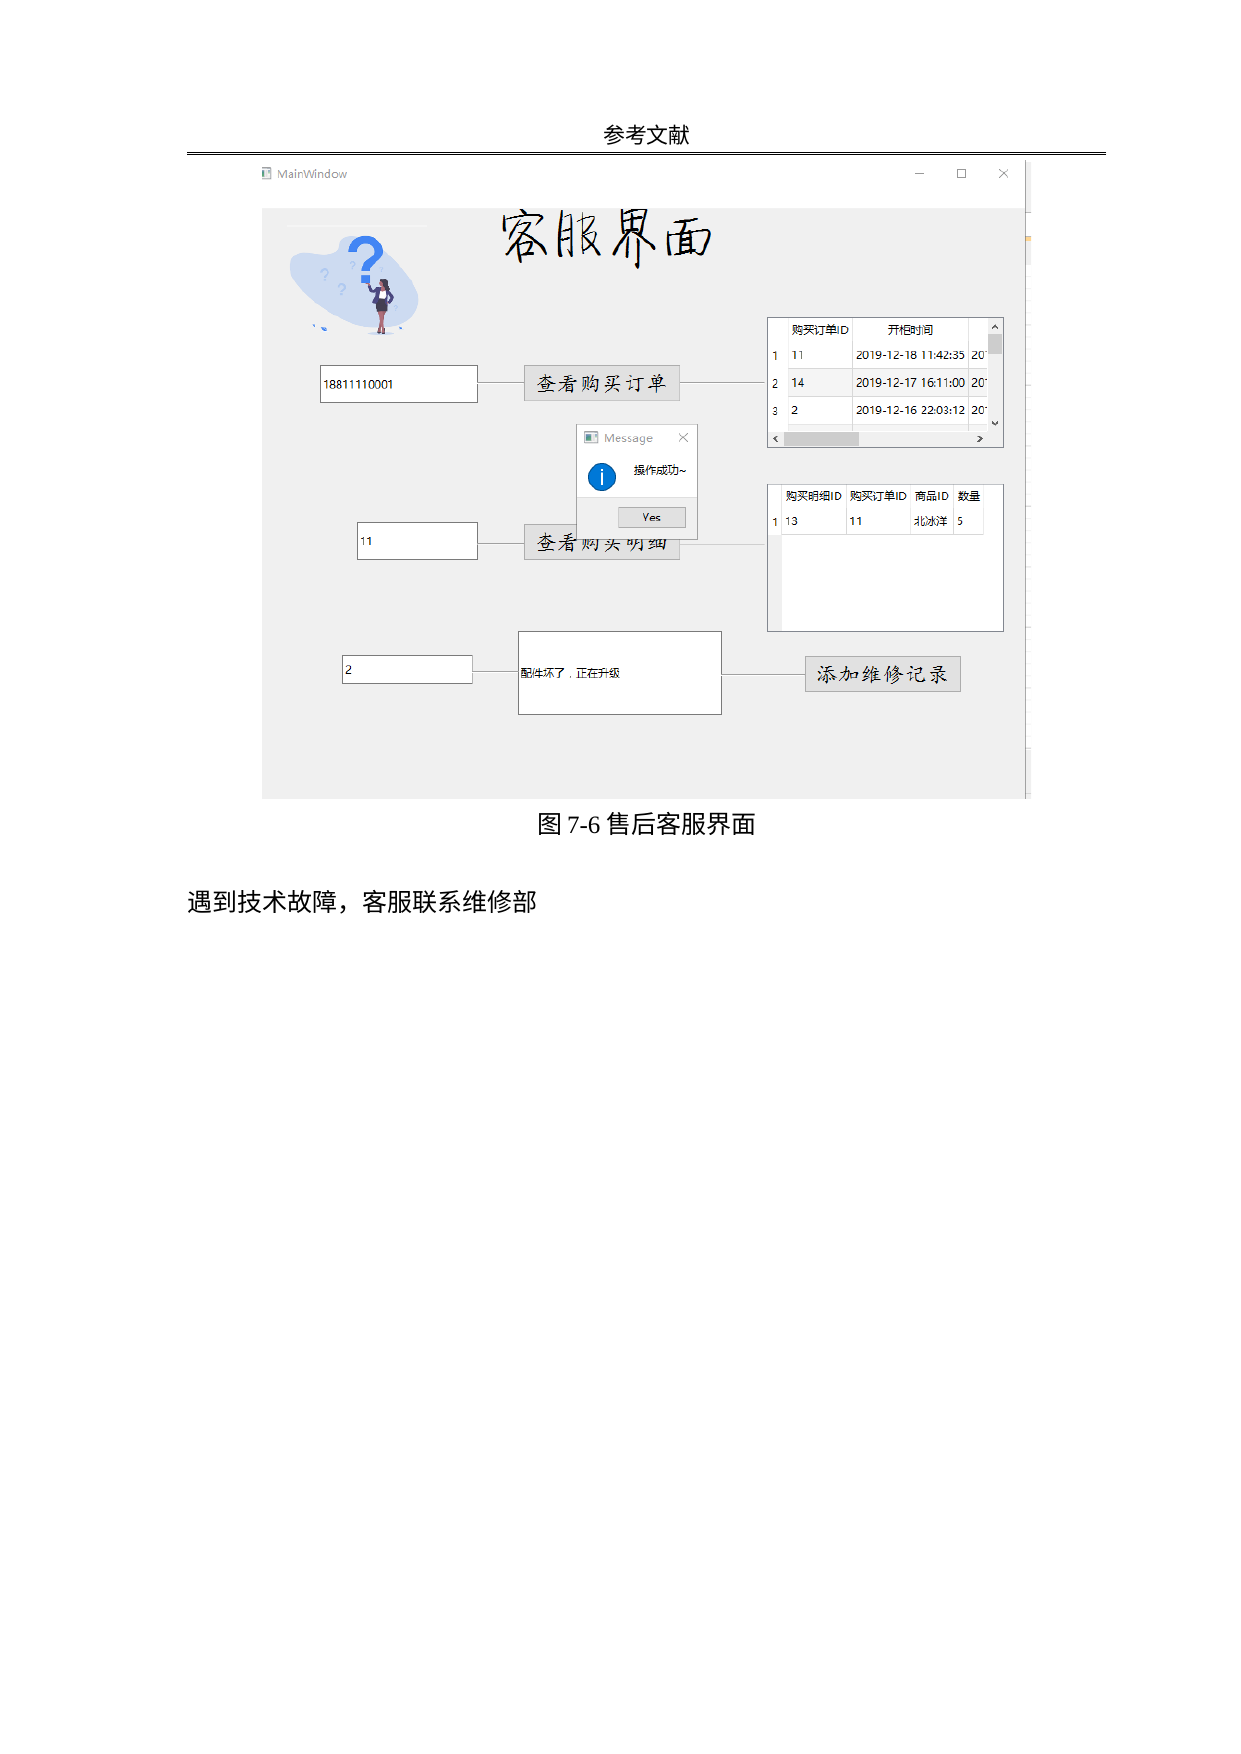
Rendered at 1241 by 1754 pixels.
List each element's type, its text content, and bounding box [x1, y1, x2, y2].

picture [262, 160, 1032, 799]
text 遇到技术故障，客服联系维修部 [187, 882, 1106, 919]
text 图7-6 售后客服界面 [187, 804, 1106, 841]
